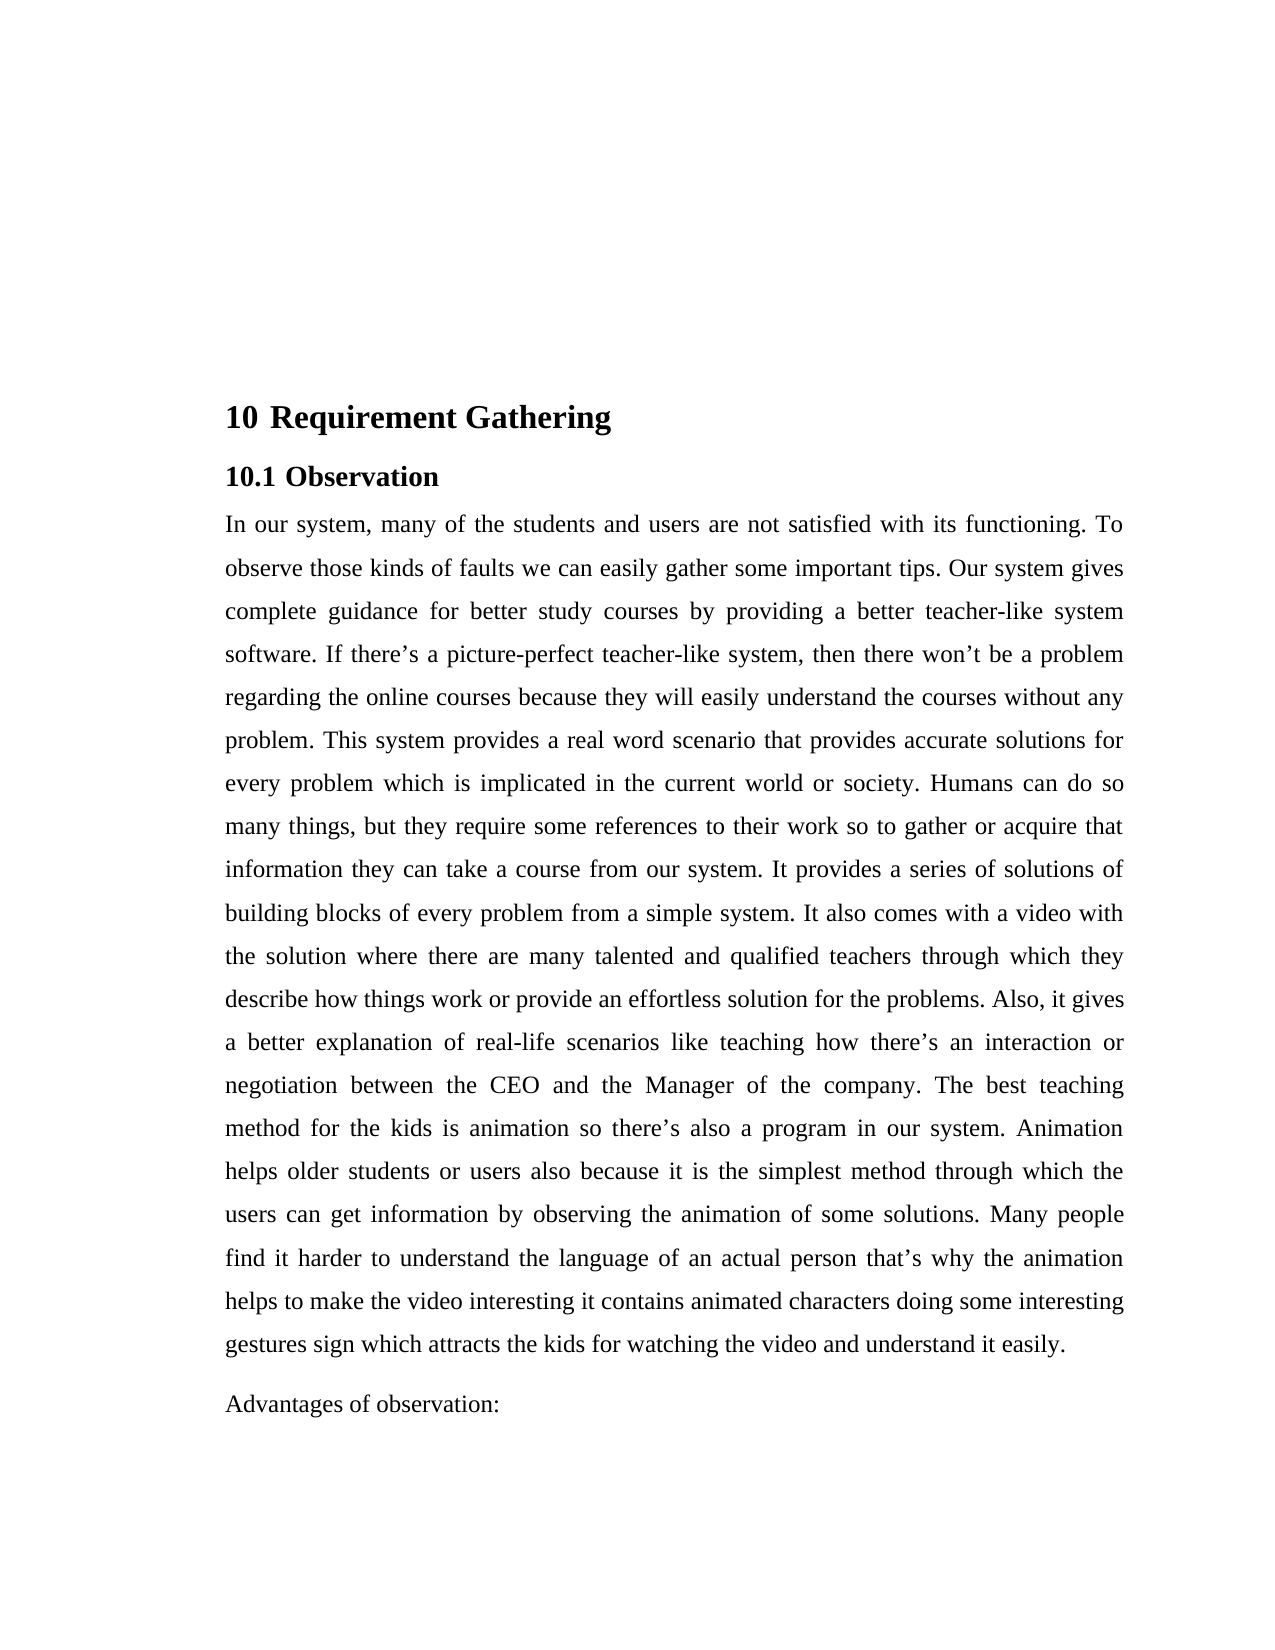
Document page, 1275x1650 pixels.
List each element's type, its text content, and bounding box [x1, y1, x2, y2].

text In our system, many of the students and users are not satisfied with its functioning. To observe those kinds of faults we can easily gather some important tips. Our system gives complete guidance for better study courses by providing a better teacher-like system software. If there’s a picture-perfect teacher-like system, then there won’t be a problem regarding the online courses because they will easily understand the courses without any problem. This system provides a real word scenario that provides accurate solutions for every problem which is implicated in the current world or society. Humans can do so many things, but they require some references to their work so to gather or acquire that information they can take a course from our system. It provides a series of solutions of building blocks of every problem from a simple system. It also comes with a video with the solution where there are many talented and qualified teachers through which they describe how things work or provide an effortless solution for the problems. Also, it gives a better explanation of real-life scenarios like teaching how there’s an interaction or negotiation between the CEO and the Manager of the company. The best teaching method for the kids is animation so there’s also a program in our system. Animation helps older students or users also because it is the simplest method through which the users can get information by observing the animation of some solutions. Many people find it harder to understand the language of an actual person that’s why the animation helps to make the video interesting it contains animated characters doing some interesting gestures sign which attracts the kids for watching the video and understand it easily. [225, 509, 1125, 1358]
subtitle Requirement Gathering [225, 397, 1125, 436]
subtitle Observation [225, 459, 1125, 493]
text Advantages of observation: [225, 1389, 1125, 1417]
